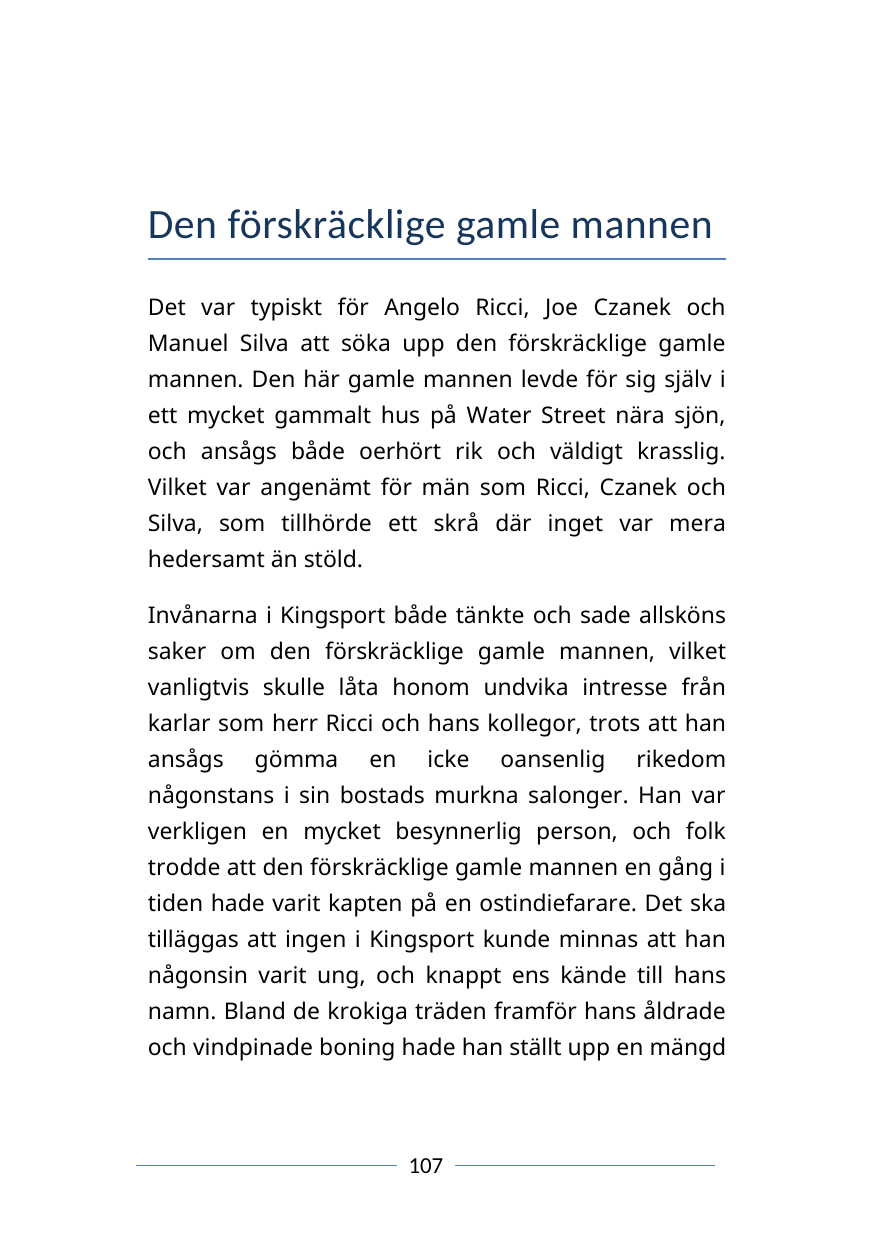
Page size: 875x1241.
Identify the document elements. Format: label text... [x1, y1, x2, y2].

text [148, 599, 726, 1062]
title Den förskräcklige gamle mannen [148, 198, 726, 258]
text Det var typiskt för Angelo Ricci, Joe Czanek och Manuel Silva att söka upp den förskräcklige gamle mannen. Den här gamle mannen levde för sig själv i ett mycket gammalt hus på Water Street nära sjön, och ansågs både oerhört rik och väldigt krasslig. Vilket var angenämt för män som Ricci, Czanek och Silva, som tillhörde ett skrå där inget var mera hedersamt än stöld. [148, 291, 726, 574]
